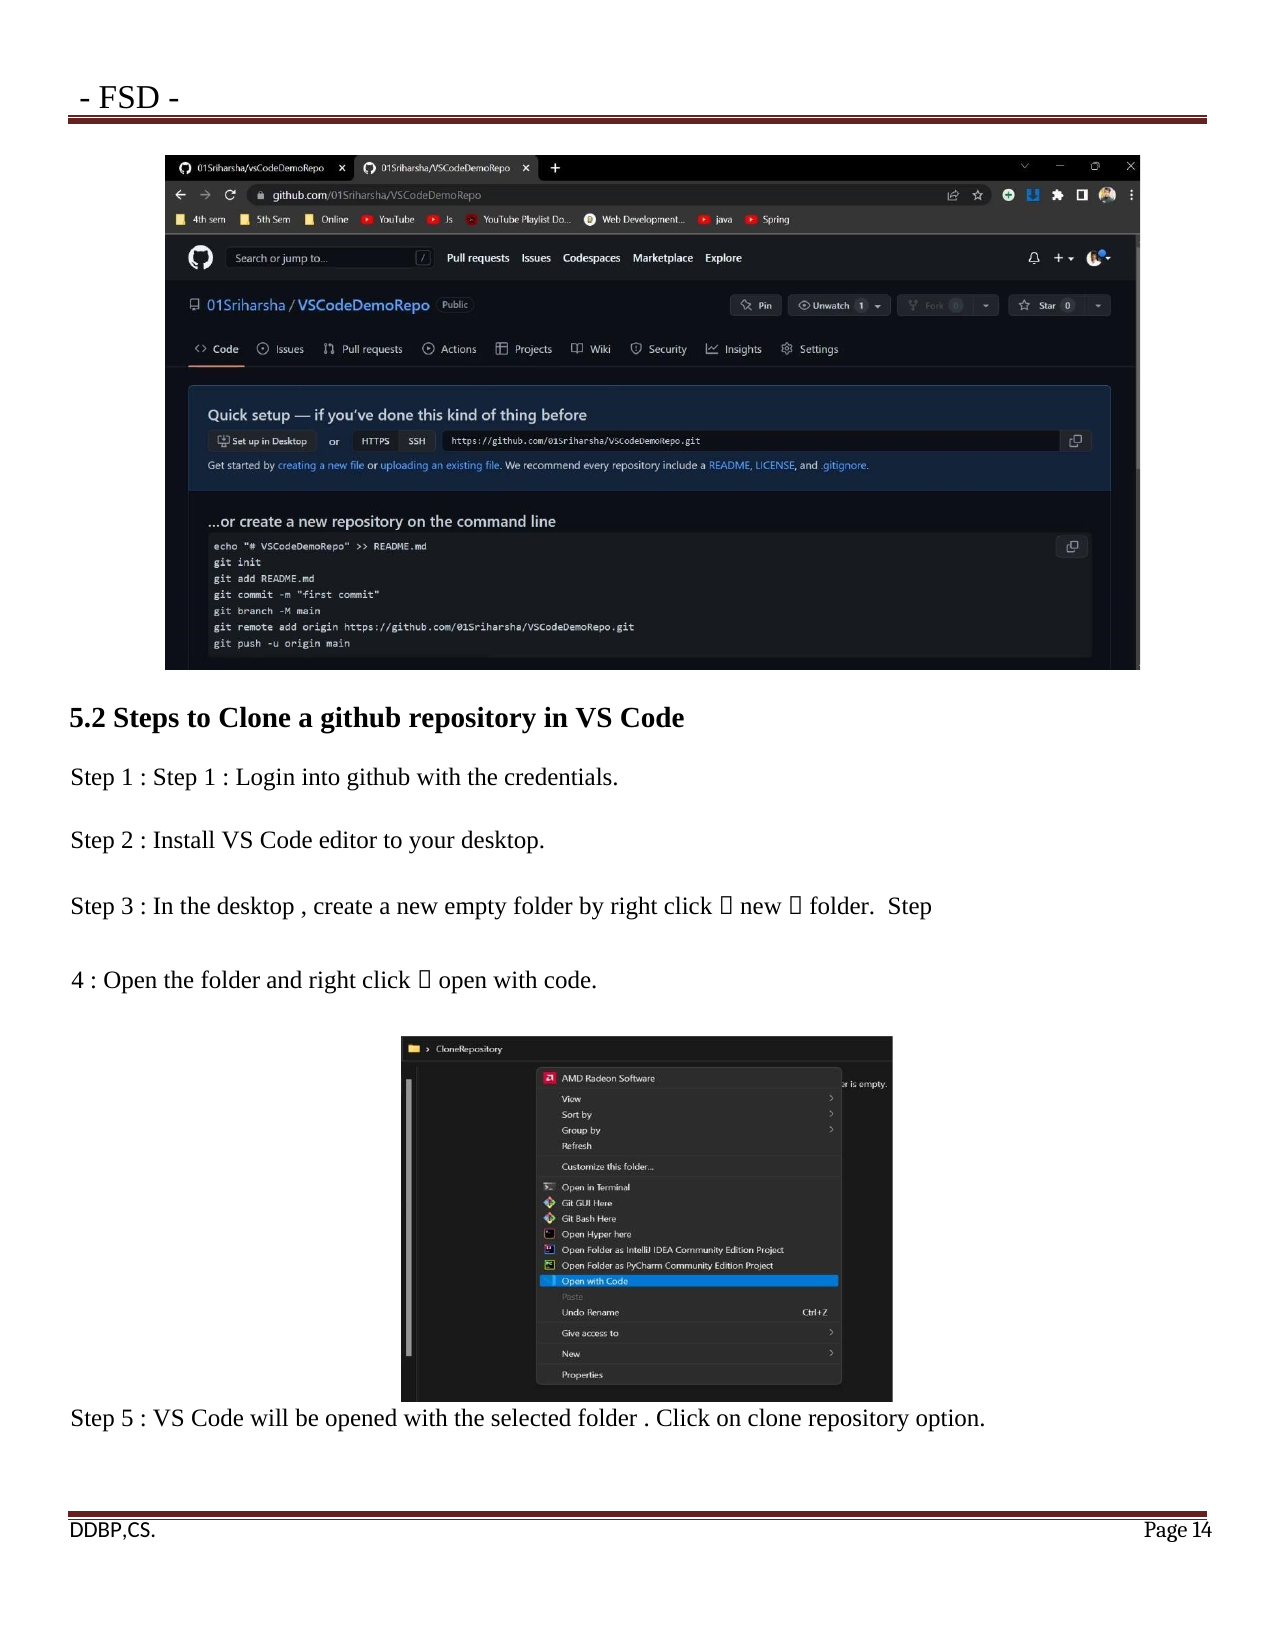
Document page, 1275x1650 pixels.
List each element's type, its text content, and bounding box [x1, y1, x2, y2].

text Step 2 : Install VS Code editor to your desktop. [70, 825, 1218, 854]
text Step 1 : Step 1 : Login into github with the credentials. [70, 762, 1218, 791]
picture [165, 155, 1141, 670]
subtitle 5.2 Steps to Clone a github repository in VS Code [69, 700, 1223, 734]
text Step 3 : In the desktop , create a new empty folder by right click  new  folder. Step 4 : Open the folder and right click  open with code. [70, 888, 946, 996]
picture [401, 1036, 893, 1402]
text Step 5 : VS Code will be opened with the selected folder . Click on clone repository option. [70, 1403, 1218, 1432]
